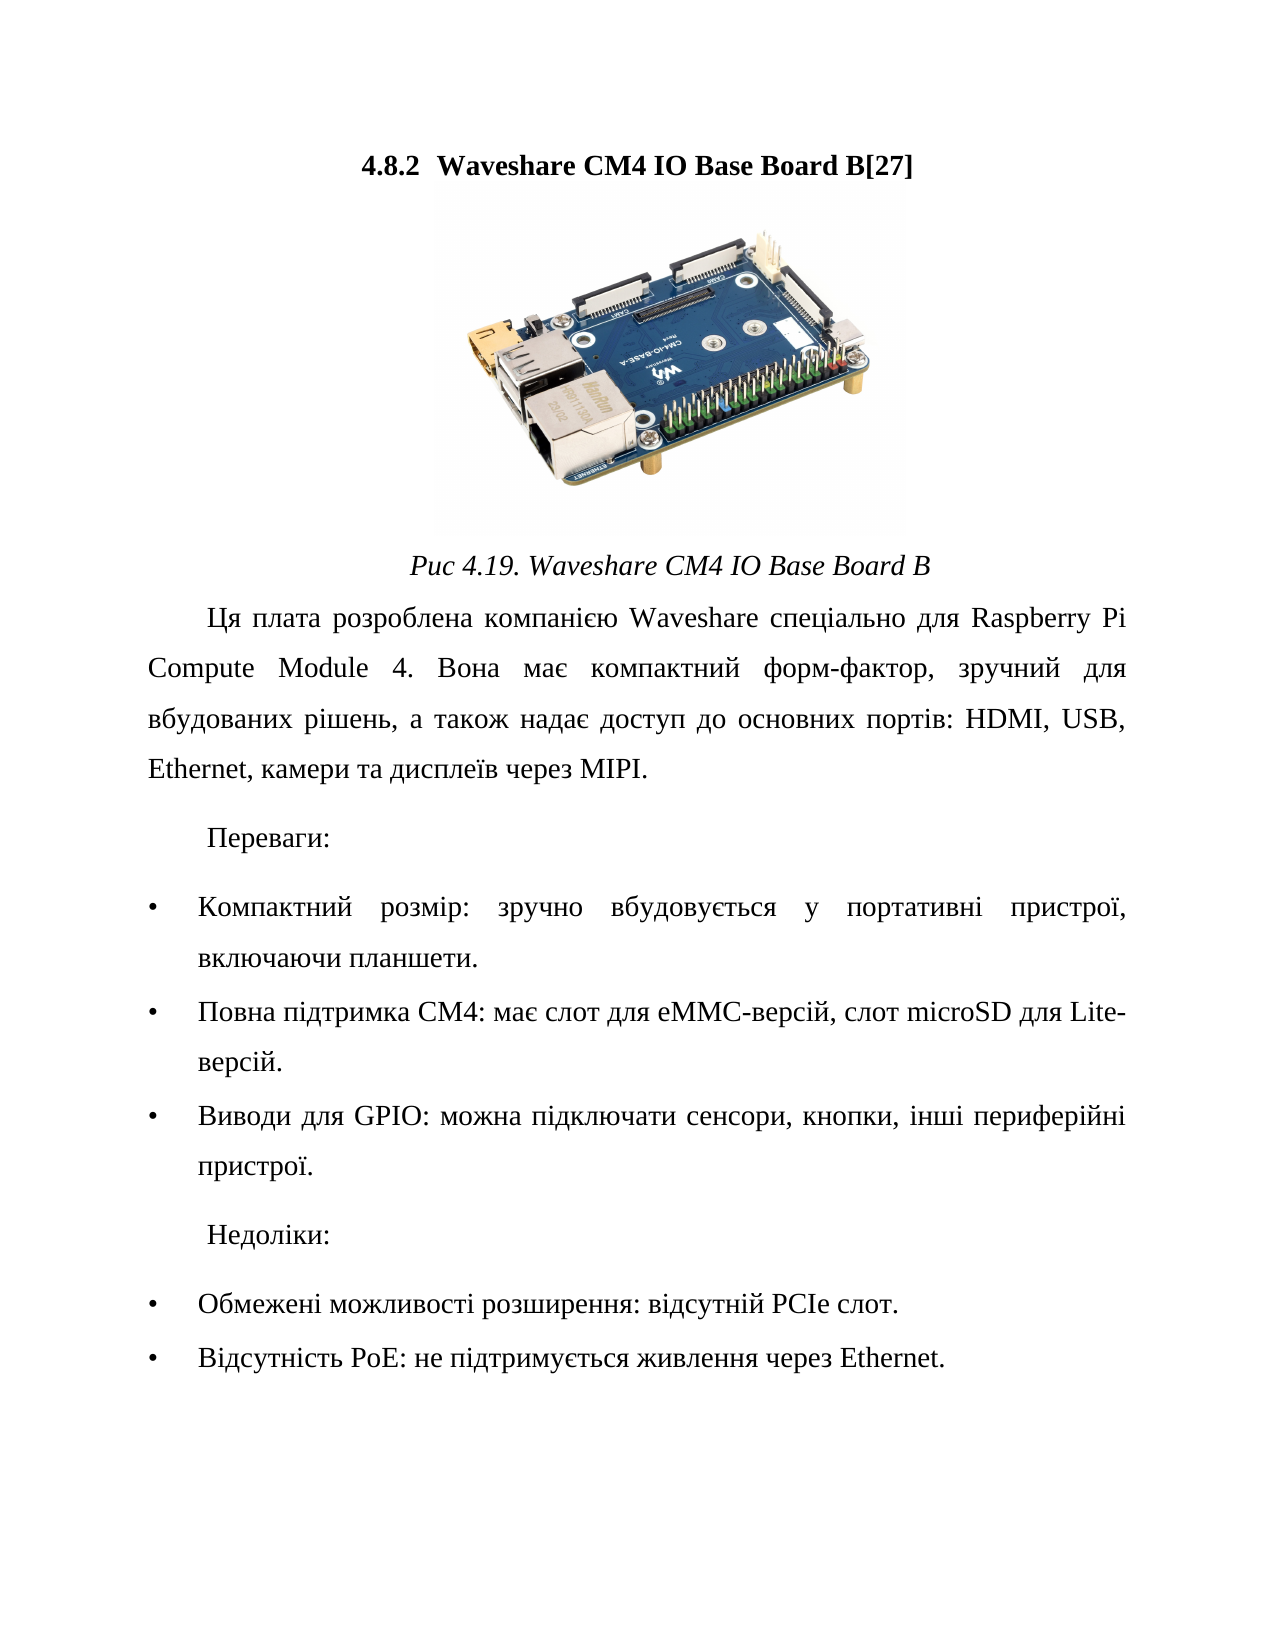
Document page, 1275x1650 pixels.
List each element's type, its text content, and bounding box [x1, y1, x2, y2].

text Переваги: [148, 820, 1127, 854]
text Ця плата розроблена компанією Waveshare спеціально для Raspberry Pi Compute Module 4. Вона має компактний форм-фактор, зручний для вбудованих рішень, а також надає доступ до основних портів: HDMI, USB, Ethernet, камери та дисплеїв через MIPI. [148, 600, 1127, 785]
list Обмежені можливості розширення: відсутній PCIe слот. [148, 1287, 1127, 1320]
picture [433, 181, 907, 536]
text Рис 4.19. Waveshare CM4 IO Base Board B [148, 548, 1127, 582]
list Повна підтримка CM4: має слот для eMMC-версій, слот microSD для Lite-версій. [148, 994, 1127, 1078]
subtitle Waveshare CM4 IO Base Board B[27] [148, 148, 1127, 181]
list Виводи для GPIO: можна підключати сенсори, кнопки, інші периферійні пристрої. [148, 1098, 1127, 1182]
list Відсутність PoE: не підтримується живлення через Ethernet. [148, 1341, 1127, 1374]
list Компактний розмір: зручно вбудовується у портативні пристрої, включаючи планшети. [148, 889, 1127, 973]
text Недоліки: [148, 1217, 1127, 1251]
